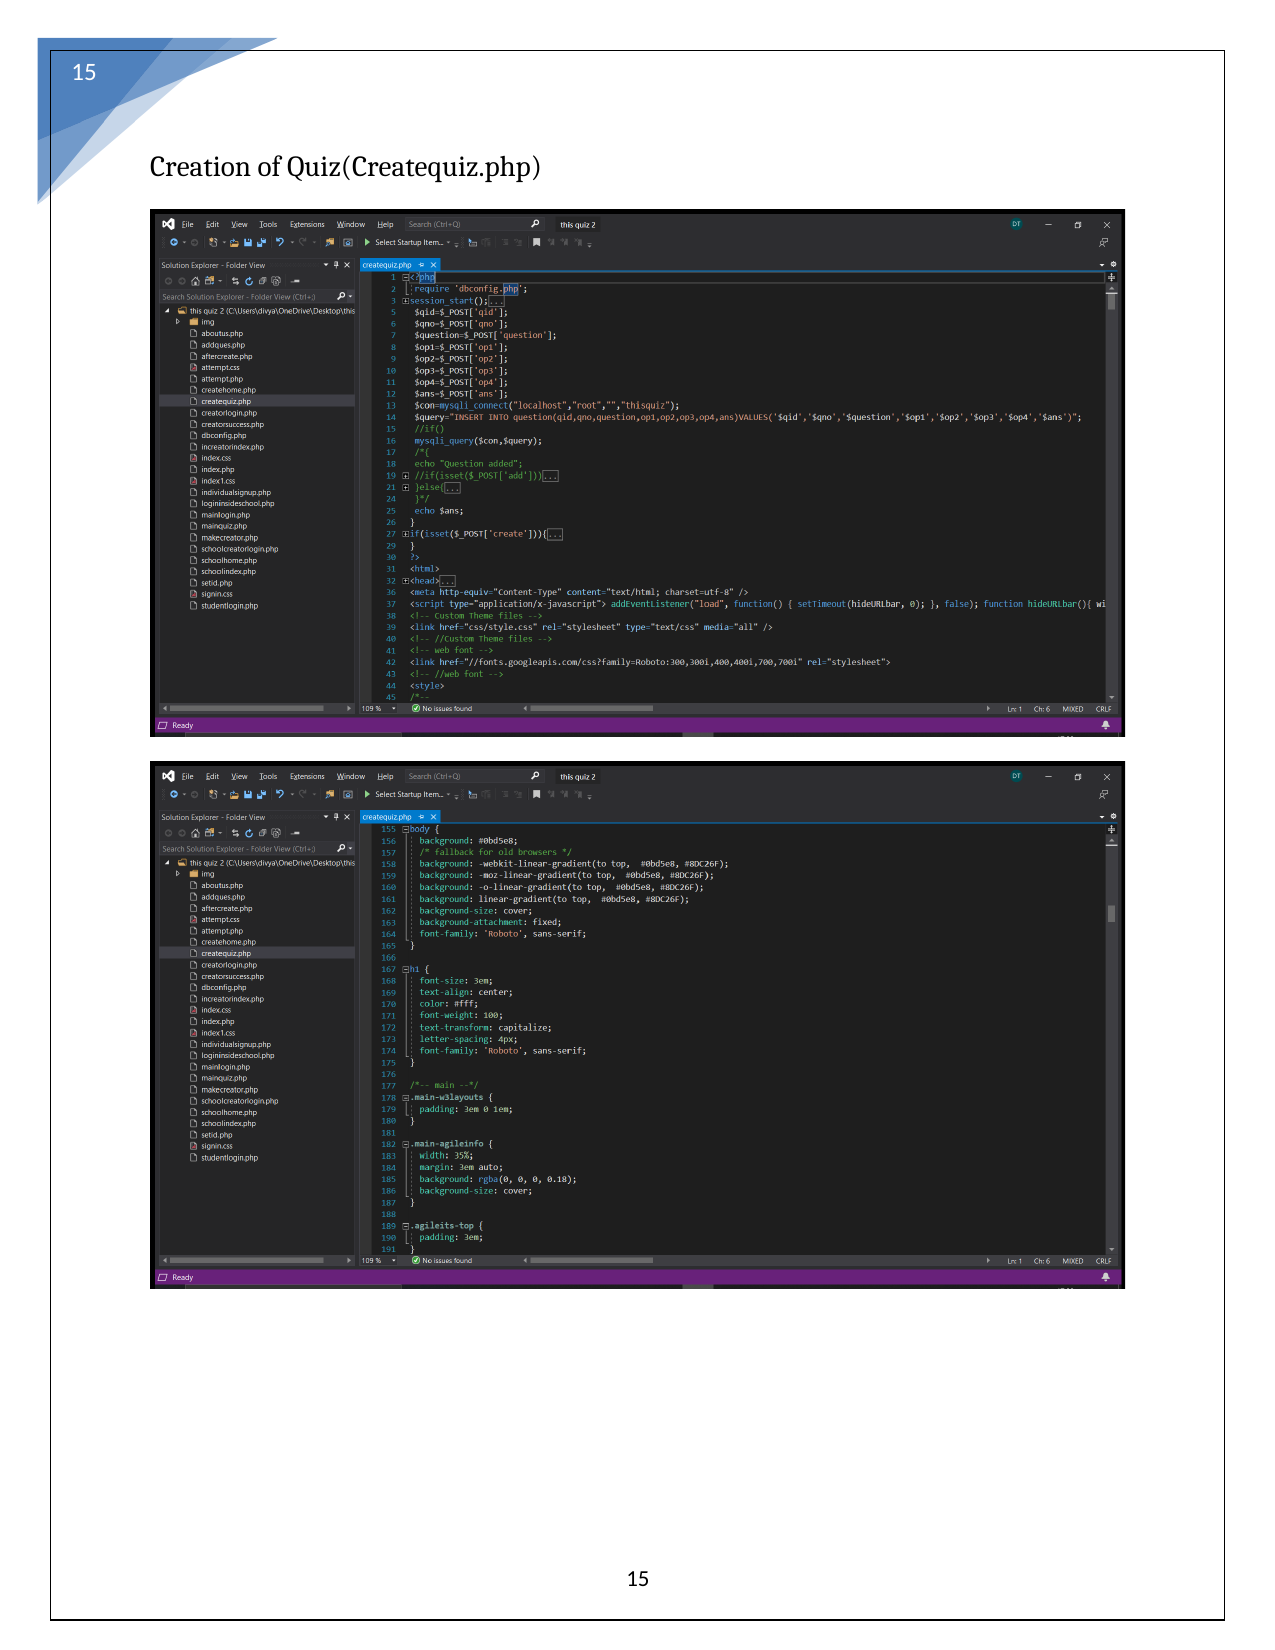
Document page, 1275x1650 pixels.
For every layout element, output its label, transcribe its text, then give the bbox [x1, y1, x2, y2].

text Creation of Quiz(Createquiz.php) [150, 150, 1125, 183]
picture [150, 209, 1125, 737]
picture [51, 51, 279, 206]
picture [150, 761, 1125, 1289]
picture [37, 37, 279, 206]
